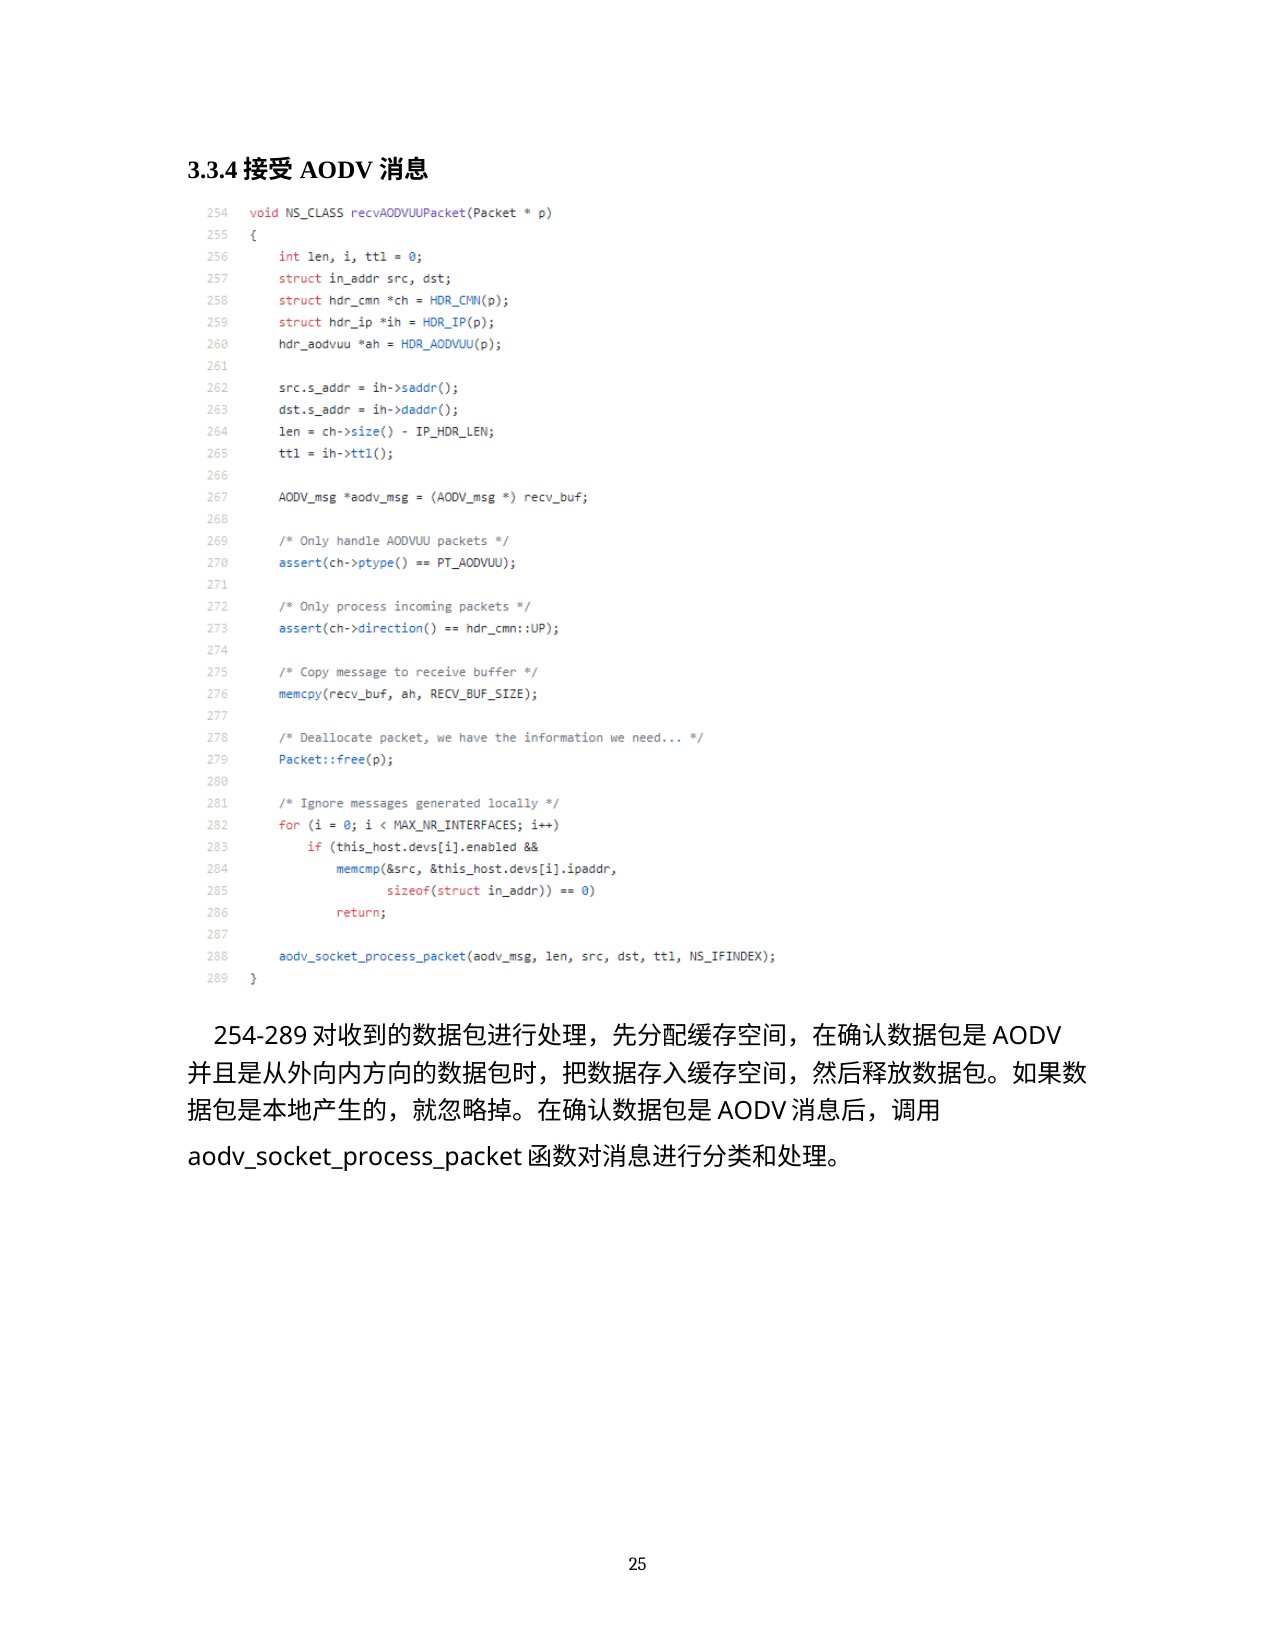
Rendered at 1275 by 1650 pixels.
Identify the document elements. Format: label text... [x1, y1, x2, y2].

text 254-289对收到的数据包进行处理，先分配缓存空间，在确认数据包是AODV并且是从外向内方向的数据包时，把数据存入缓存空间，然后释放数据包。如果数据包是本地产生的，就忽略掉。在确认数据包是AODV消息后，调用aodv_socket_process_packet函数对消息进行分类和处理。 [187, 1014, 1087, 1175]
subtitle 3.3.4 接受 AODV 消息 [187, 150, 1087, 186]
picture [187, 204, 964, 990]
